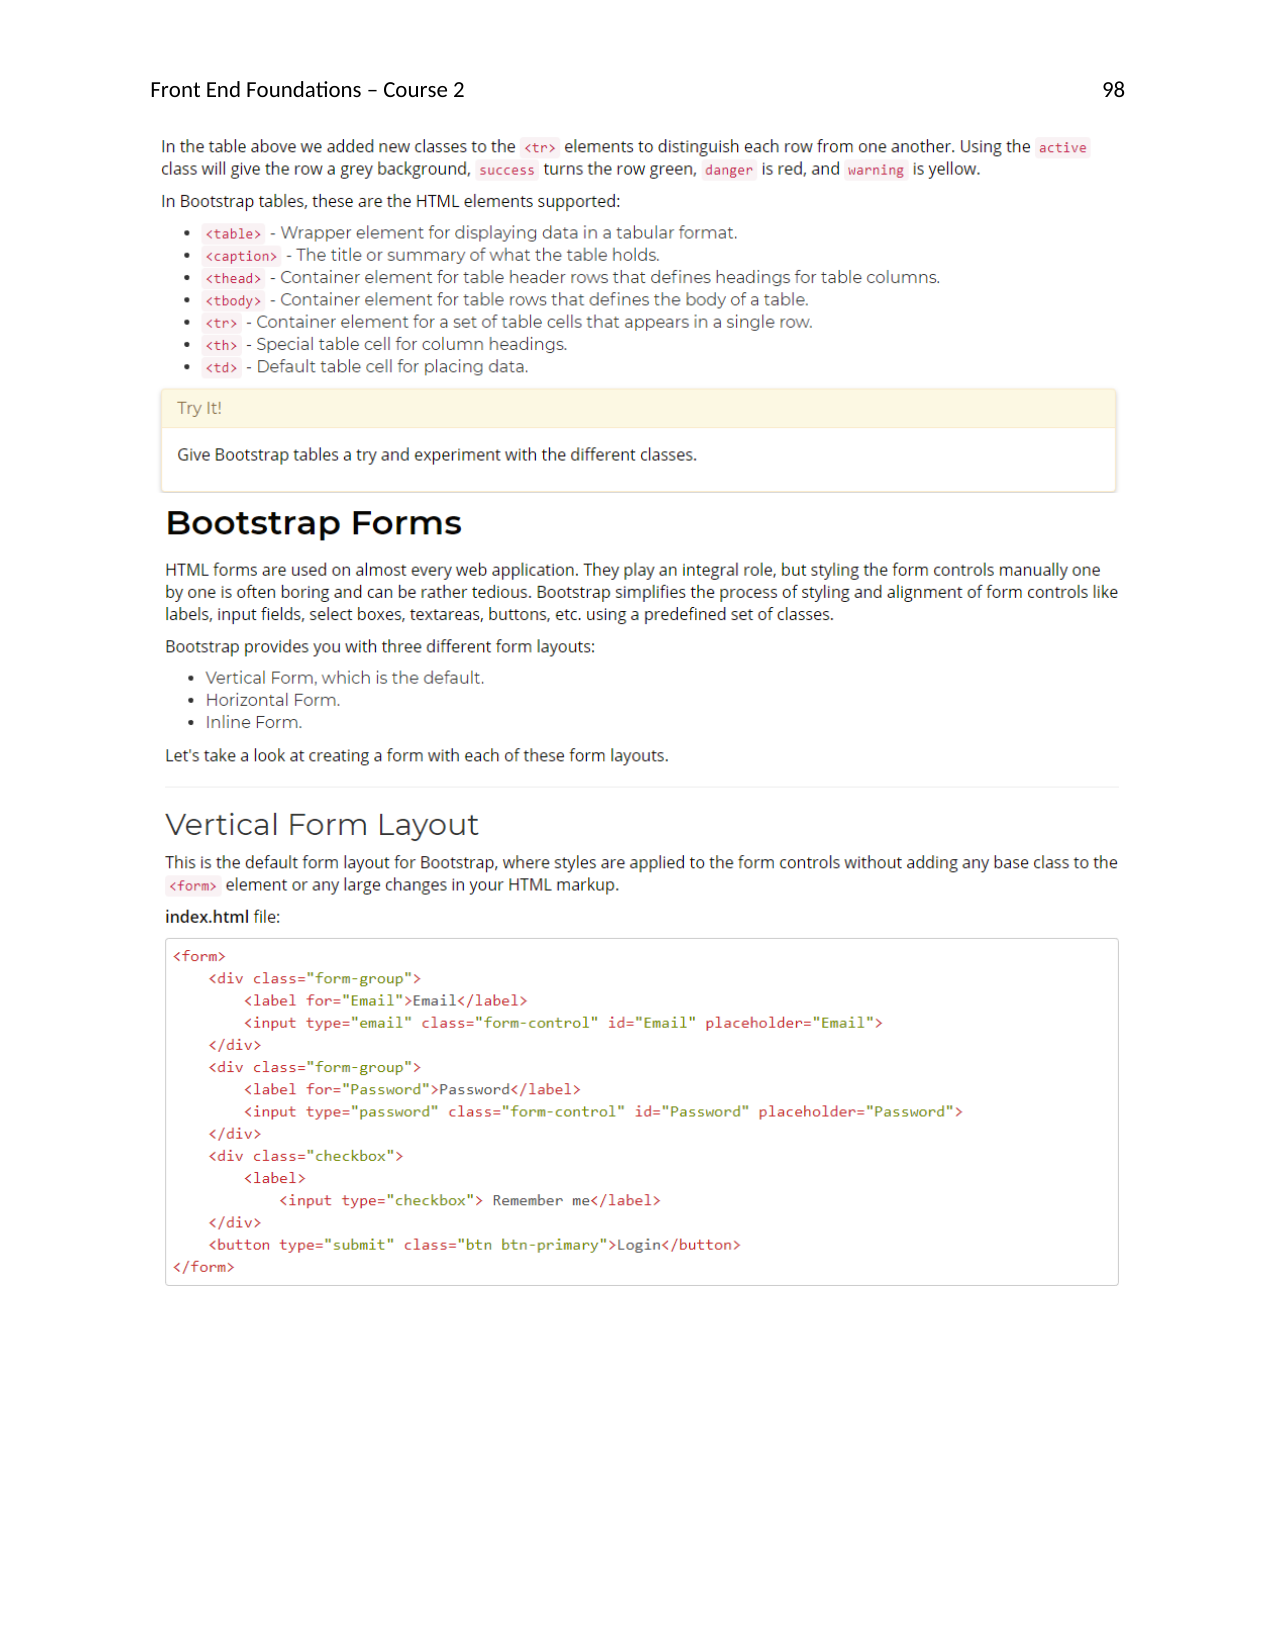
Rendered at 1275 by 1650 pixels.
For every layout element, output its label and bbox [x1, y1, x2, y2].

picture [150, 494, 1125, 1288]
picture [150, 131, 1125, 493]
